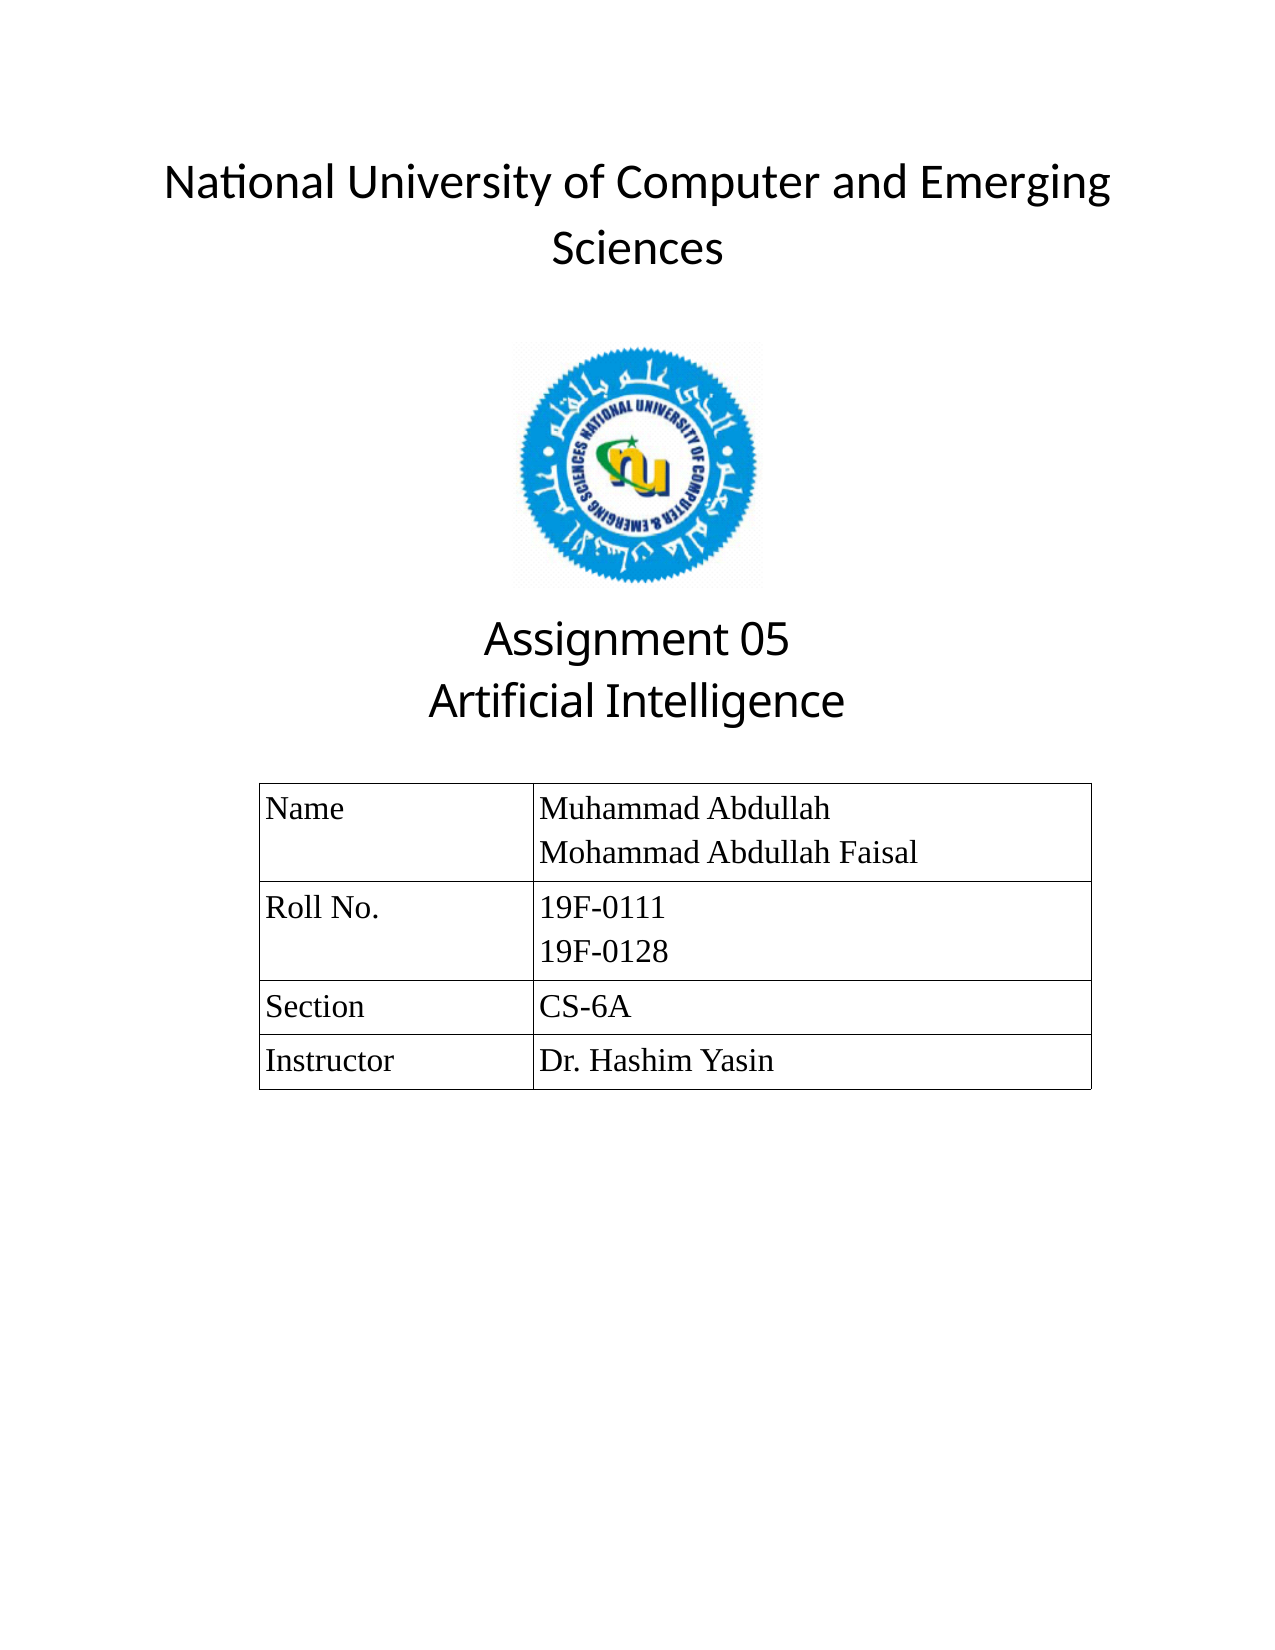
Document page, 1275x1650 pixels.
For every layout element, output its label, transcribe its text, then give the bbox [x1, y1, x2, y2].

title Assignment 05 [150, 607, 1125, 669]
table_cell Section [260, 981, 533, 1034]
text National University of Computer and Emerging Sciences [150, 150, 1125, 277]
picture [511, 342, 764, 588]
title Artificial Intelligence [150, 669, 1125, 731]
table_cell CS-6A [534, 981, 1091, 1034]
table_cell Roll No. [260, 882, 533, 980]
table_header Muhammad Abdullah Mohammad Abdullah Faisal [534, 784, 1091, 881]
table_cell 19F-0111 19F-0128 [534, 882, 1091, 980]
table_cell Dr. Hashim Yasin [534, 1035, 1091, 1089]
table_cell Instructor [260, 1035, 533, 1089]
table_header Name [260, 784, 533, 881]
